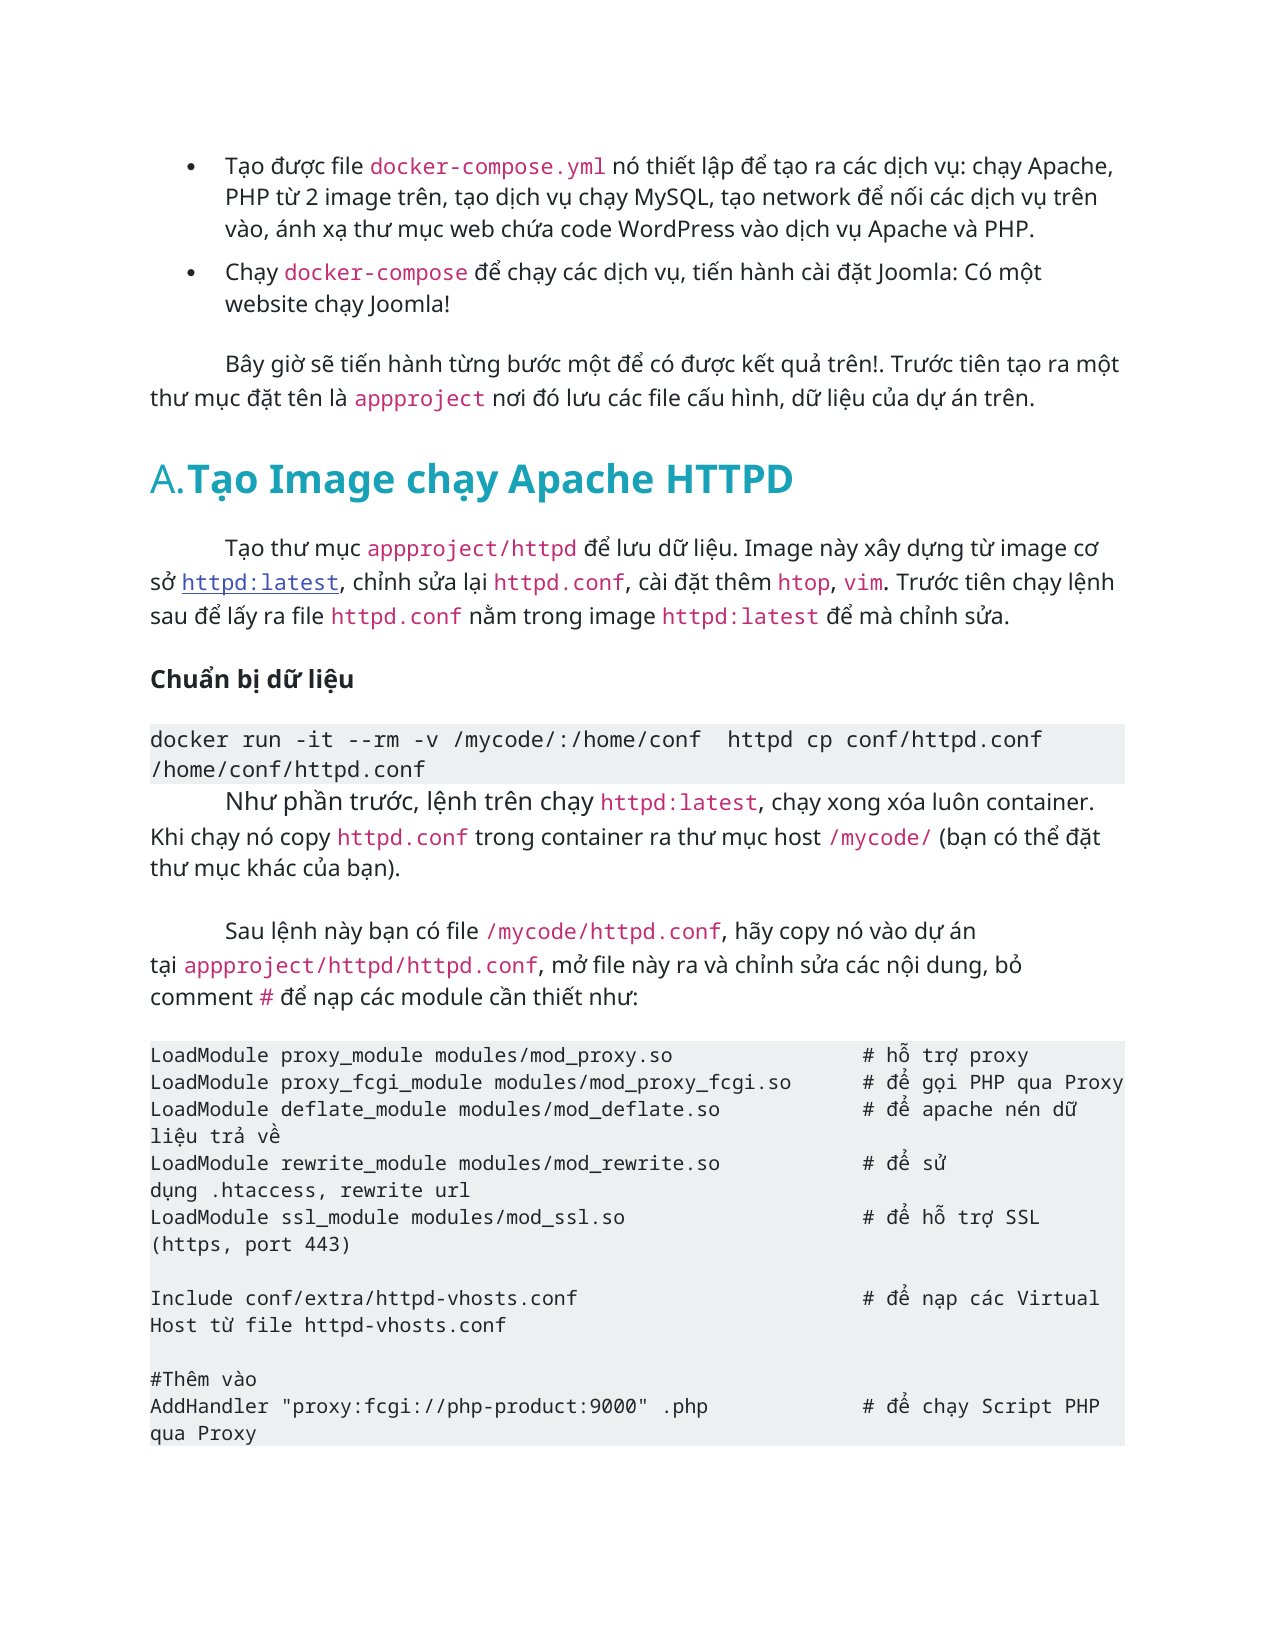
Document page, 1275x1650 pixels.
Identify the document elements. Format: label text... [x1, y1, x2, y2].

list Chạy docker-compose để chạy các dịch vụ, tiến hành cài đặt Joomla: Có một website chạy Joomla! [187, 256, 1125, 319]
text Như phần trước, lệnh trên chạy httpd:latest, chạy xong xóa luôn container. Khi chạy nó copy httpd.conf trong container ra thư mục host /mycode/ (bạn có thể đặt thư mục khác của bạn). [150, 784, 1125, 883]
text LoadModule ssl_module modules/mod_ssl.so # để hỗ trợ SSL (https, port 443) [150, 1203, 1125, 1257]
text AddHandler "proxy:fcgi://php-product:9000" .php # để chạy Script PHP qua Proxy [150, 1392, 1125, 1446]
text #Thêm vào [150, 1365, 1125, 1392]
text LoadModule proxy_fcgi_module modules/mod_proxy_fcgi.so # để gọi PHP qua Proxy [150, 1068, 1125, 1095]
text Bây giờ sẽ tiến hành từng bước một để có được kết quả trên!. Trước tiên tạo ra một thư mục đặt tên là appproject nơi đó lưu các file cấu hình, dữ liệu của dự án trên. [150, 348, 1125, 413]
text docker run -it --rm -v /mycode/:/home/conf httpd cp conf/httpd.conf /home/conf/httpd.conf [150, 724, 1125, 784]
text LoadModule deflate_module modules/mod_deflate.so # để apache nén dữ liệu trả về [150, 1095, 1125, 1149]
text Tạo thư mục appproject/httpd để lưu dữ liệu. Image này xây dựng từ image cơ sở httpd:latest, chỉnh sửa lại httpd.conf, cài đặt thêm htop, vim. Trước tiên chạy lệnh sau để lấy ra file httpd.conf nằm trong image httpd:latest để mà chỉnh sửa. [150, 530, 1125, 632]
text LoadModule rewrite_module modules/mod_rewrite.so # để sử dụng .htaccess, rewrite url [150, 1149, 1125, 1203]
text Include conf/extra/httpd-vhosts.conf # để nạp các Virtual Host từ file httpd-vhosts.conf [150, 1284, 1125, 1338]
text LoadModule proxy_module modules/mod_proxy.so # hỗ trợ proxy [150, 1041, 1125, 1068]
list Tạo được file docker-compose.yml nó thiết lập để tạo ra các dịch vụ: chạy Apache, PHP từ 2 image trên, tạo dịch vụ chạy MySQL, tạo network để nối các dịch vụ trên vào, ánh xạ thư mục web chứa code WordPress vào dịch vụ Apache và PHP. [187, 150, 1125, 244]
text Chuẩn bị dữ liệu [150, 661, 1125, 695]
text Sau lệnh này bạn có file /mycode/httpd.conf, hãy copy nó vào dự án tại appproject/httpd/httpd.conf, mở file này ra và chỉnh sửa các nội dung, bỏ comment # để nạp các module cần thiết như: [150, 913, 1125, 1012]
subtitle Tạo Image chạy Apache HTTPD [150, 442, 1125, 505]
